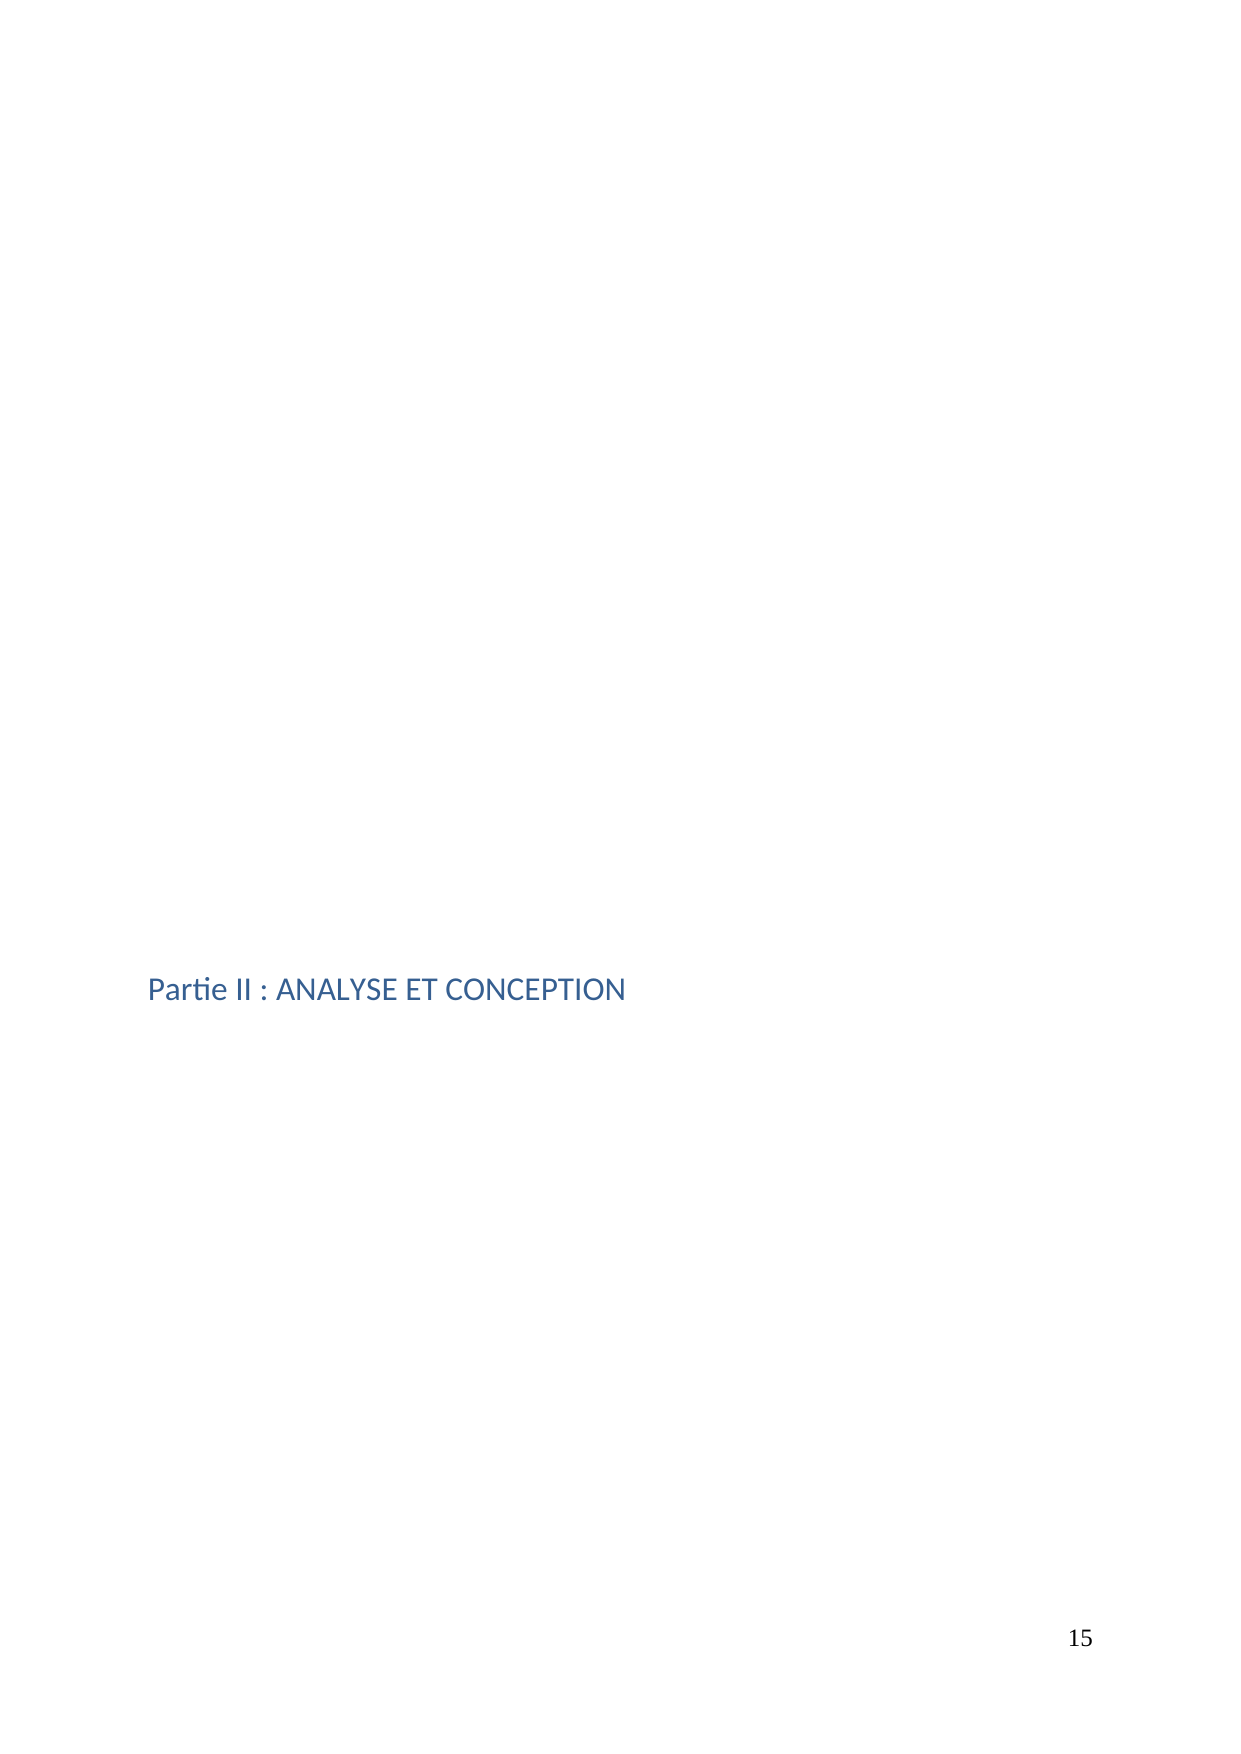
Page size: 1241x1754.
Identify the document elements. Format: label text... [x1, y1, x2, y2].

subtitle Partie II : ANALYSE ET CONCEPTION [148, 968, 1093, 1009]
